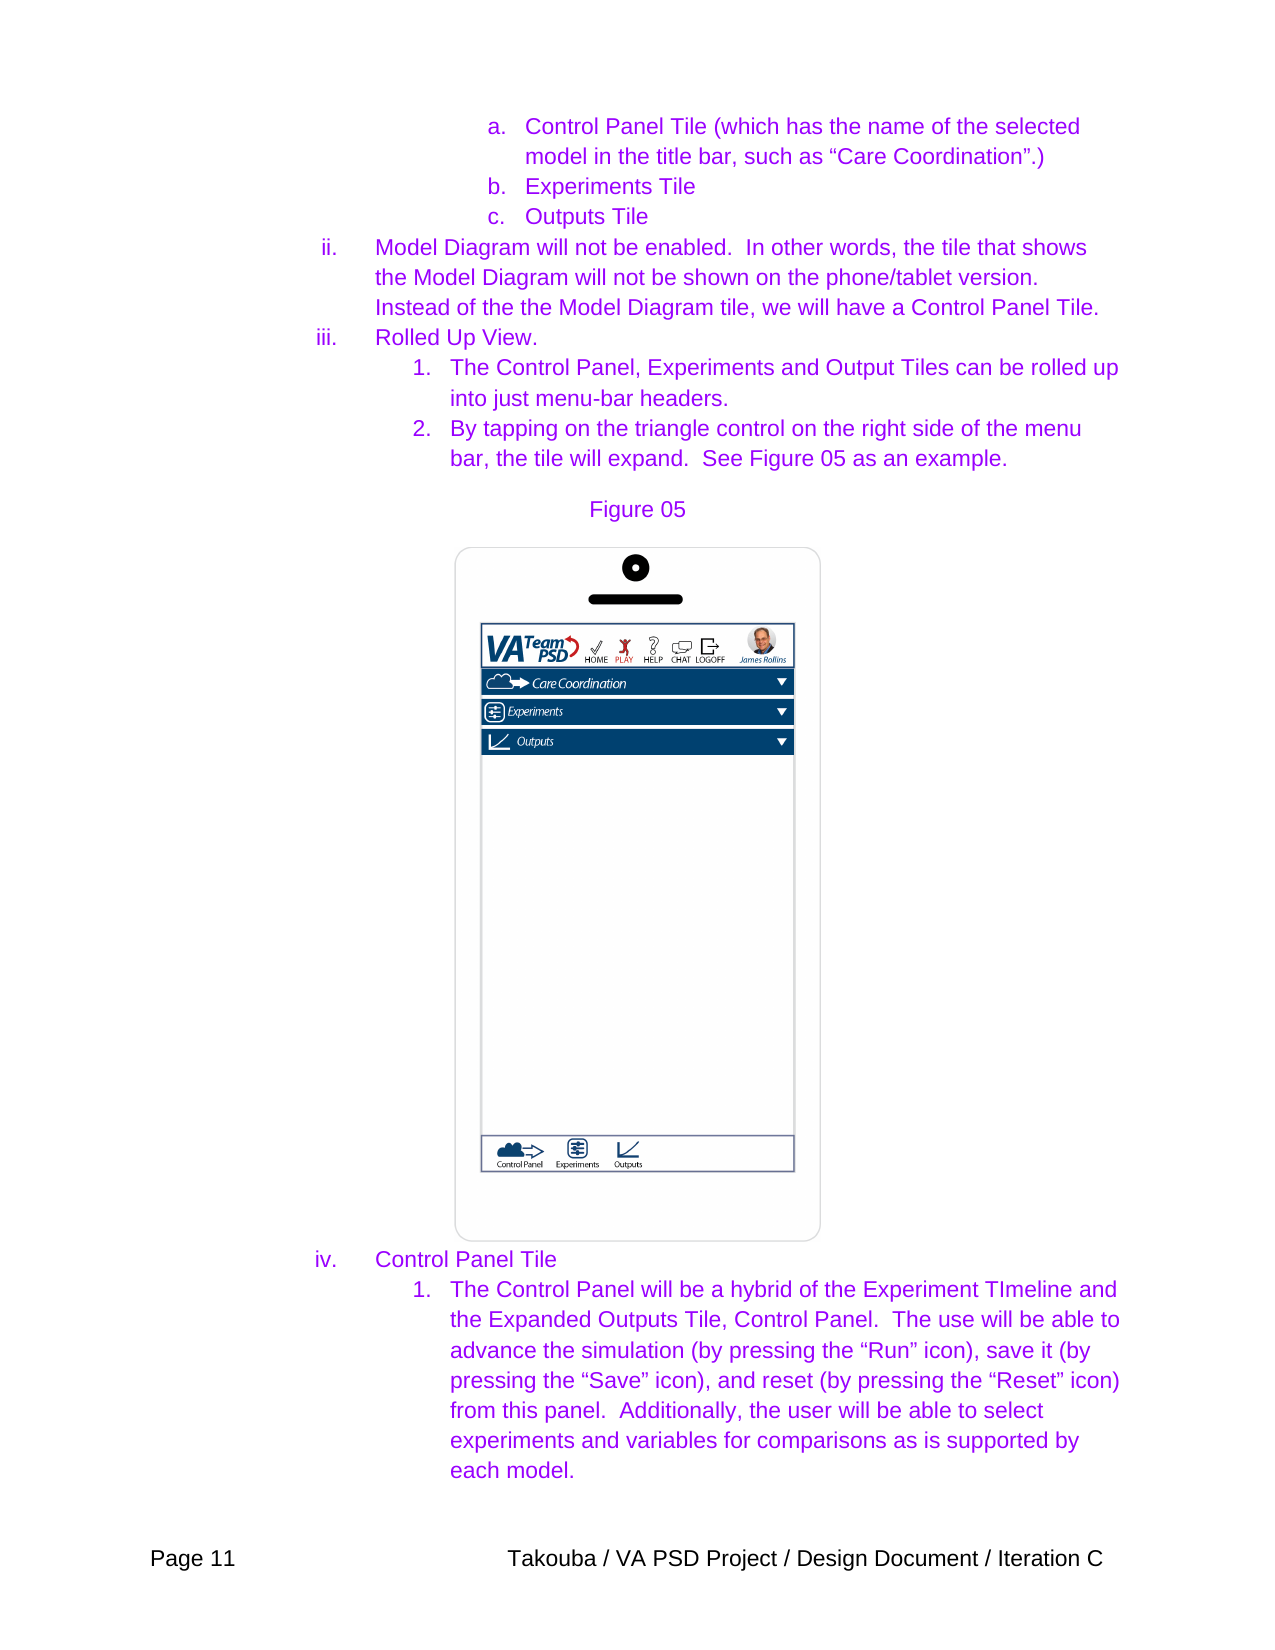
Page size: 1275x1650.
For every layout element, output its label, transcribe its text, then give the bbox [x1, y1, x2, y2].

list By tapping on the triangle control on the right side of the menu bar, the tile will expand. See Figure 05 as an example. [412, 415, 1125, 471]
text Figure 05 [150, 496, 1125, 522]
list Control Panel Tile (which has the name of the selected model in the title bar, such as “Care Coordination”.) [487, 113, 1125, 169]
list Rolled Up View. [337, 324, 1125, 351]
list Experiments Tile [487, 173, 1125, 199]
picture [454, 547, 821, 1242]
list Outputs Tile [487, 203, 1125, 230]
list Model Diagram will not be enabled. In other words, the tile that shows the Model Diagram will not be shown on the phone/tablet version. Instead of the the Model Diagram tile, we will have a Control Panel Tile. [337, 233, 1125, 320]
list The Control Panel, Experiments and Output Tiles can be rolled up into just menu-bar headers. [412, 354, 1125, 411]
list The Control Panel will be a hybrid of the Experiment TImeline and the Expanded Outputs Tile, Control Panel. The use will be able to advance the simulation (by pressing the “Run” icon), save it (by pressing the “Save” icon), and reset (by pressing the “Reset” icon) from this panel. Additionally, the user will be able to select experiments and variables for comparisons as is supported by each model. [412, 1276, 1125, 1520]
list Control Panel Tile [337, 1246, 1125, 1272]
